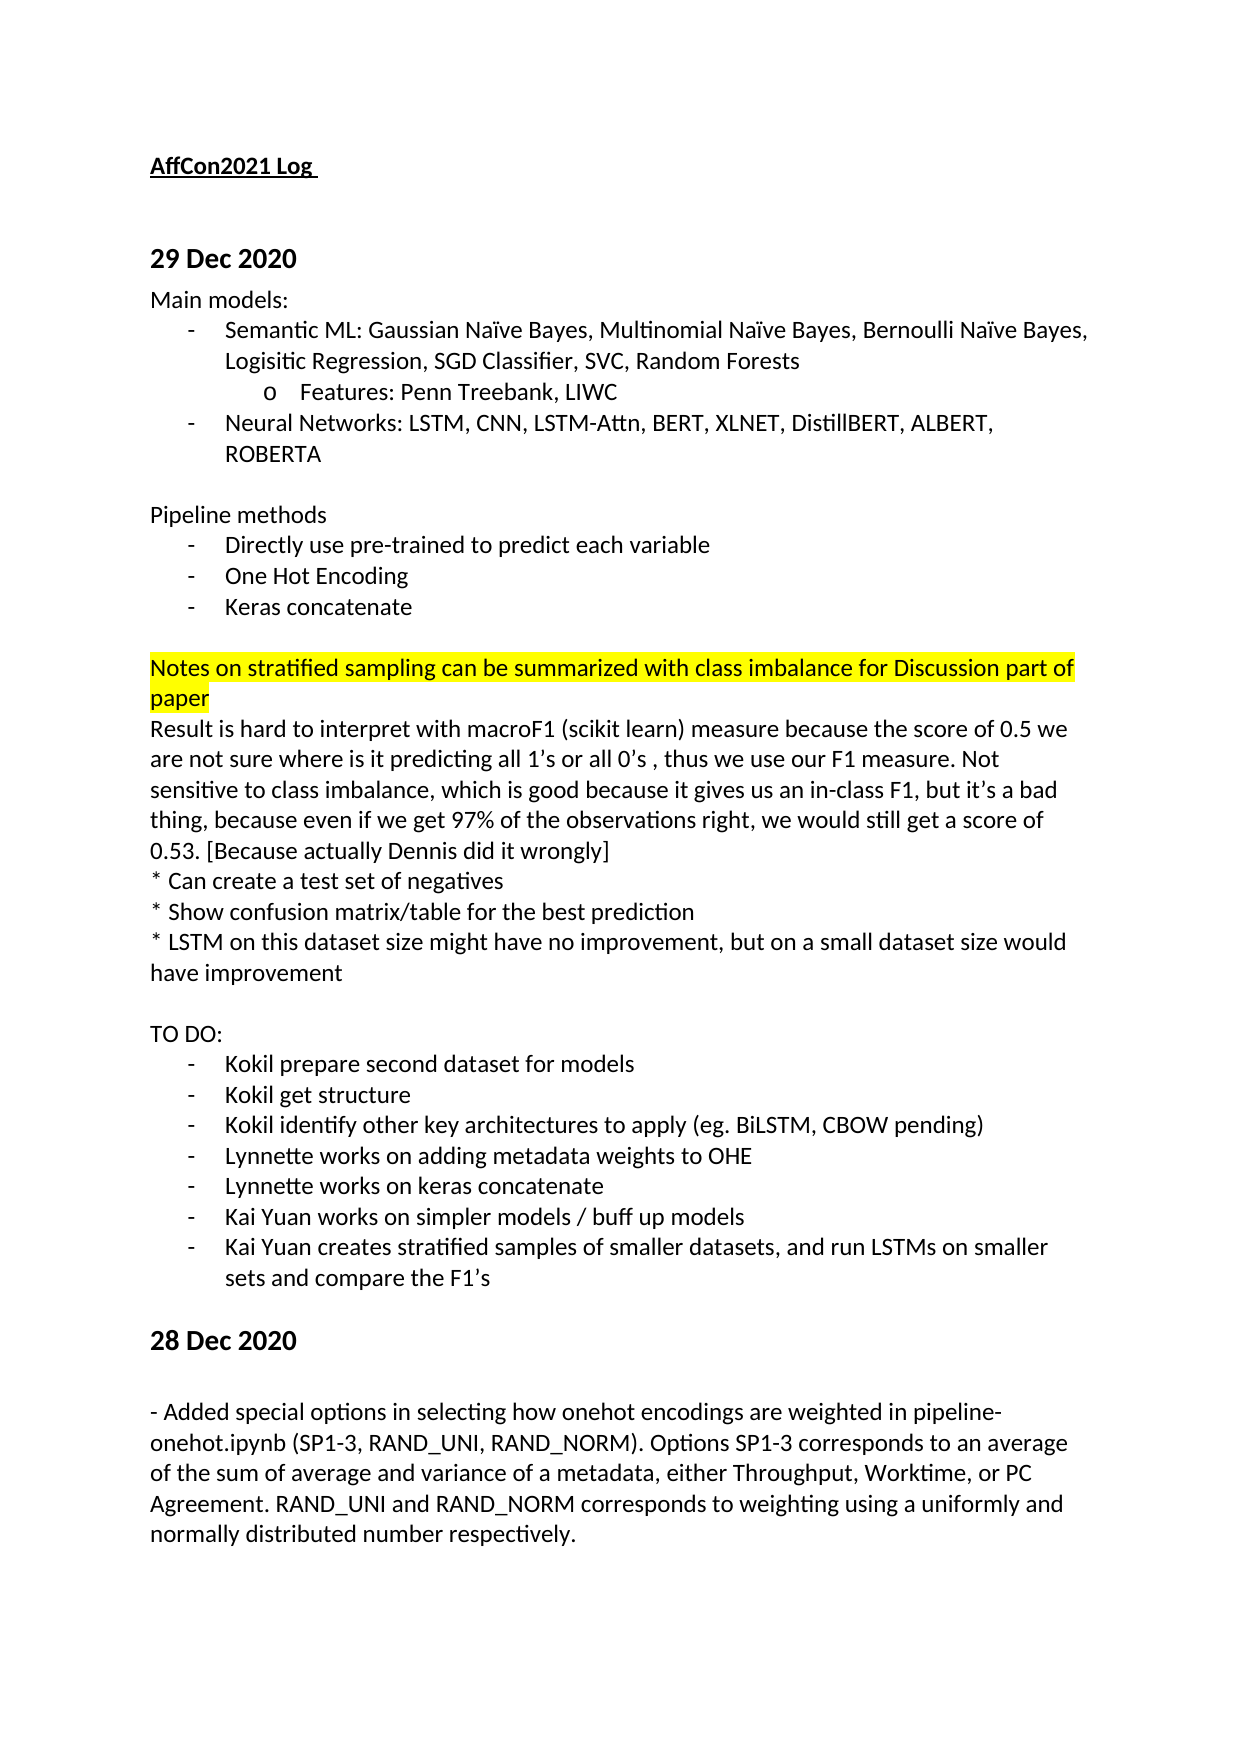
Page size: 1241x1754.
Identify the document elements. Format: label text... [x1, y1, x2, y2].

text AffCon2021 Log [150, 150, 1090, 181]
subtitle 29 Dec 2020 [150, 240, 1090, 276]
list Kokil get structure [187, 1079, 1090, 1109]
text * Can create a test set of negatives [150, 865, 1090, 896]
list Features: Penn Treebank, LIWC [262, 376, 1090, 407]
text Result is hard to interpret with macroF1 (scikit learn) measure because the score of 0.5 we are not sure where is it predicting all 1’s or all 0’s , thus we use our F1 measure. Not sensitive to class imbalance, which is good because it gives us an in-class F1, but it’s a bad thing, because even if we get 97% of the observations right, we would still get a score of 0.53. [Because actually Dennis did it wrongly] [150, 713, 1090, 865]
text * LSTM on this dataset size might have no improvement, but on a small dataset size would have improvement [150, 926, 1090, 987]
list Lynnette works on adding metadata weights to OHE [187, 1140, 1090, 1171]
text Notes on stratified sampling can be summarized with class imbalance for Discussion part of paper [209, 652, 1090, 713]
text Main models: [150, 284, 1090, 315]
list Keras concatenate [187, 591, 1090, 621]
list One Hot Encoding [187, 560, 1090, 591]
list Semantic ML: Gaussian Naïve Bayes, Multinomial Naïve Bayes, Bernoulli Naïve Bayes, Logisitic Regression, SGD Classifier, SVC, Random Forests [187, 315, 1090, 376]
list Kai Yuan creates stratified samples of smaller datasets, and run LSTMs on smaller sets and compare the F1’s [187, 1232, 1090, 1293]
list Kokil prepare second dataset for models [187, 1048, 1090, 1079]
list Lynnette works on keras concatenate [187, 1171, 1090, 1201]
subtitle 28 Dec 2020 [150, 1322, 1090, 1357]
list Neural Networks: LSTM, CNN, LSTM-Attn, BERT, XLNET, DistillBERT, ALBERT, ROBERTA [187, 407, 1090, 468]
text Pipeline methods [150, 499, 1090, 529]
list Directly use pre-trained to predict each variable [187, 529, 1090, 560]
list Kokil identify other key architectures to apply (eg. BiLSTM, CBOW pending) [187, 1109, 1090, 1140]
text * Show confusion matrix/table for the best prediction [150, 896, 1090, 926]
text - Added special options in selecting how onehot encodings are weighted in pipeline-onehot.ipynb (SP1-3, RAND_UNI, RAND_NORM). Options SP1-3 corresponds to an average of the sum of average and variance of a metadata, either Throughput, Worktime, or PC Agreement. RAND_UNI and RAND_NORM corresponds to weighting using a uniformly and normally distributed number respectively. [150, 1396, 1090, 1549]
text TO DO: [150, 1018, 1090, 1048]
list Kai Yuan works on simpler models / buff up models [187, 1201, 1090, 1232]
